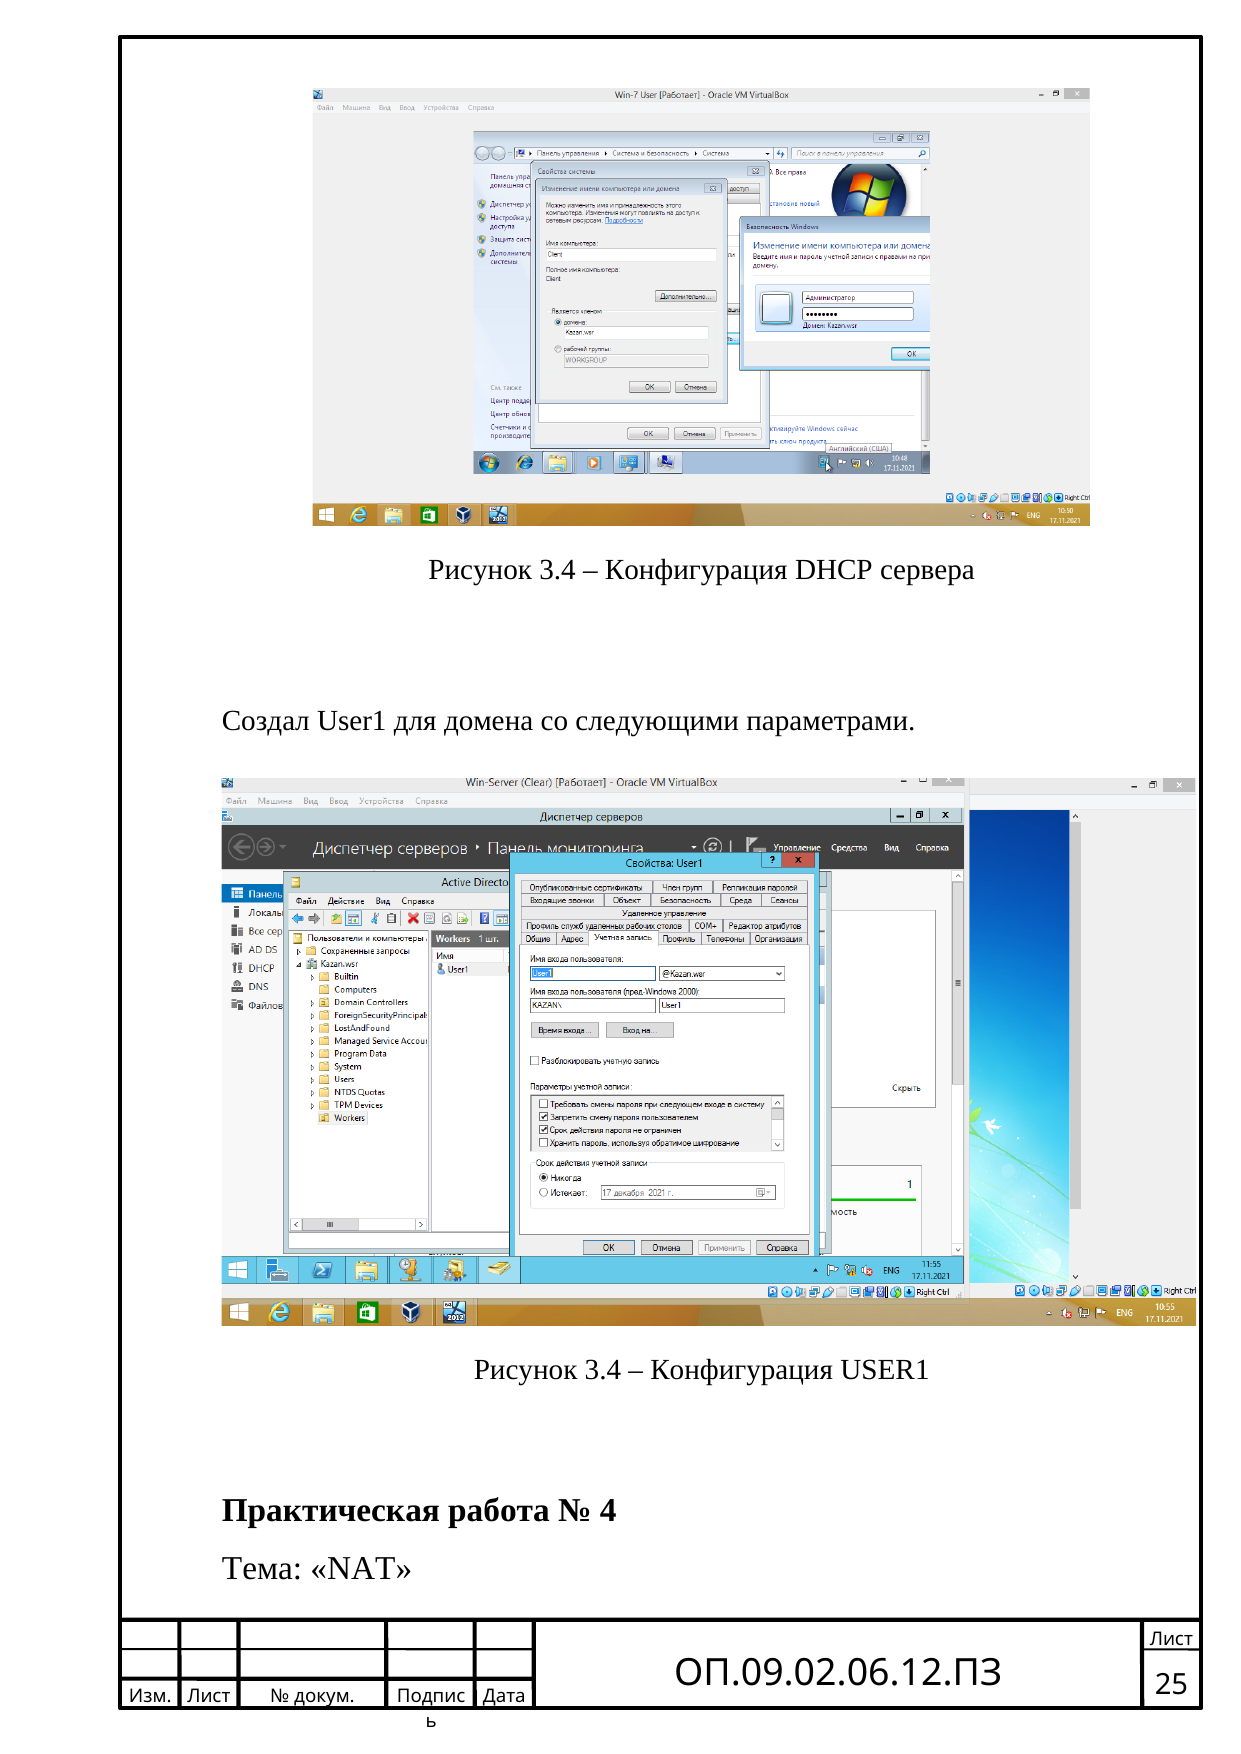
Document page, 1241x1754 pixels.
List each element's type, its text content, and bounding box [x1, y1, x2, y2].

text Рисунок 3.4 – Конфигурация USER1 [148, 1352, 1181, 1386]
picture [312, 88, 1090, 526]
picture [221, 778, 1197, 1326]
text Создал User1 для домена со следующими параметрами. [148, 703, 1181, 736]
text Практическая работа № 4 [148, 1491, 1181, 1529]
text Тема: «NAT» [148, 1548, 1181, 1586]
text Рисунок 3.4 – Конфигурация DHCP сервера [148, 552, 1181, 586]
